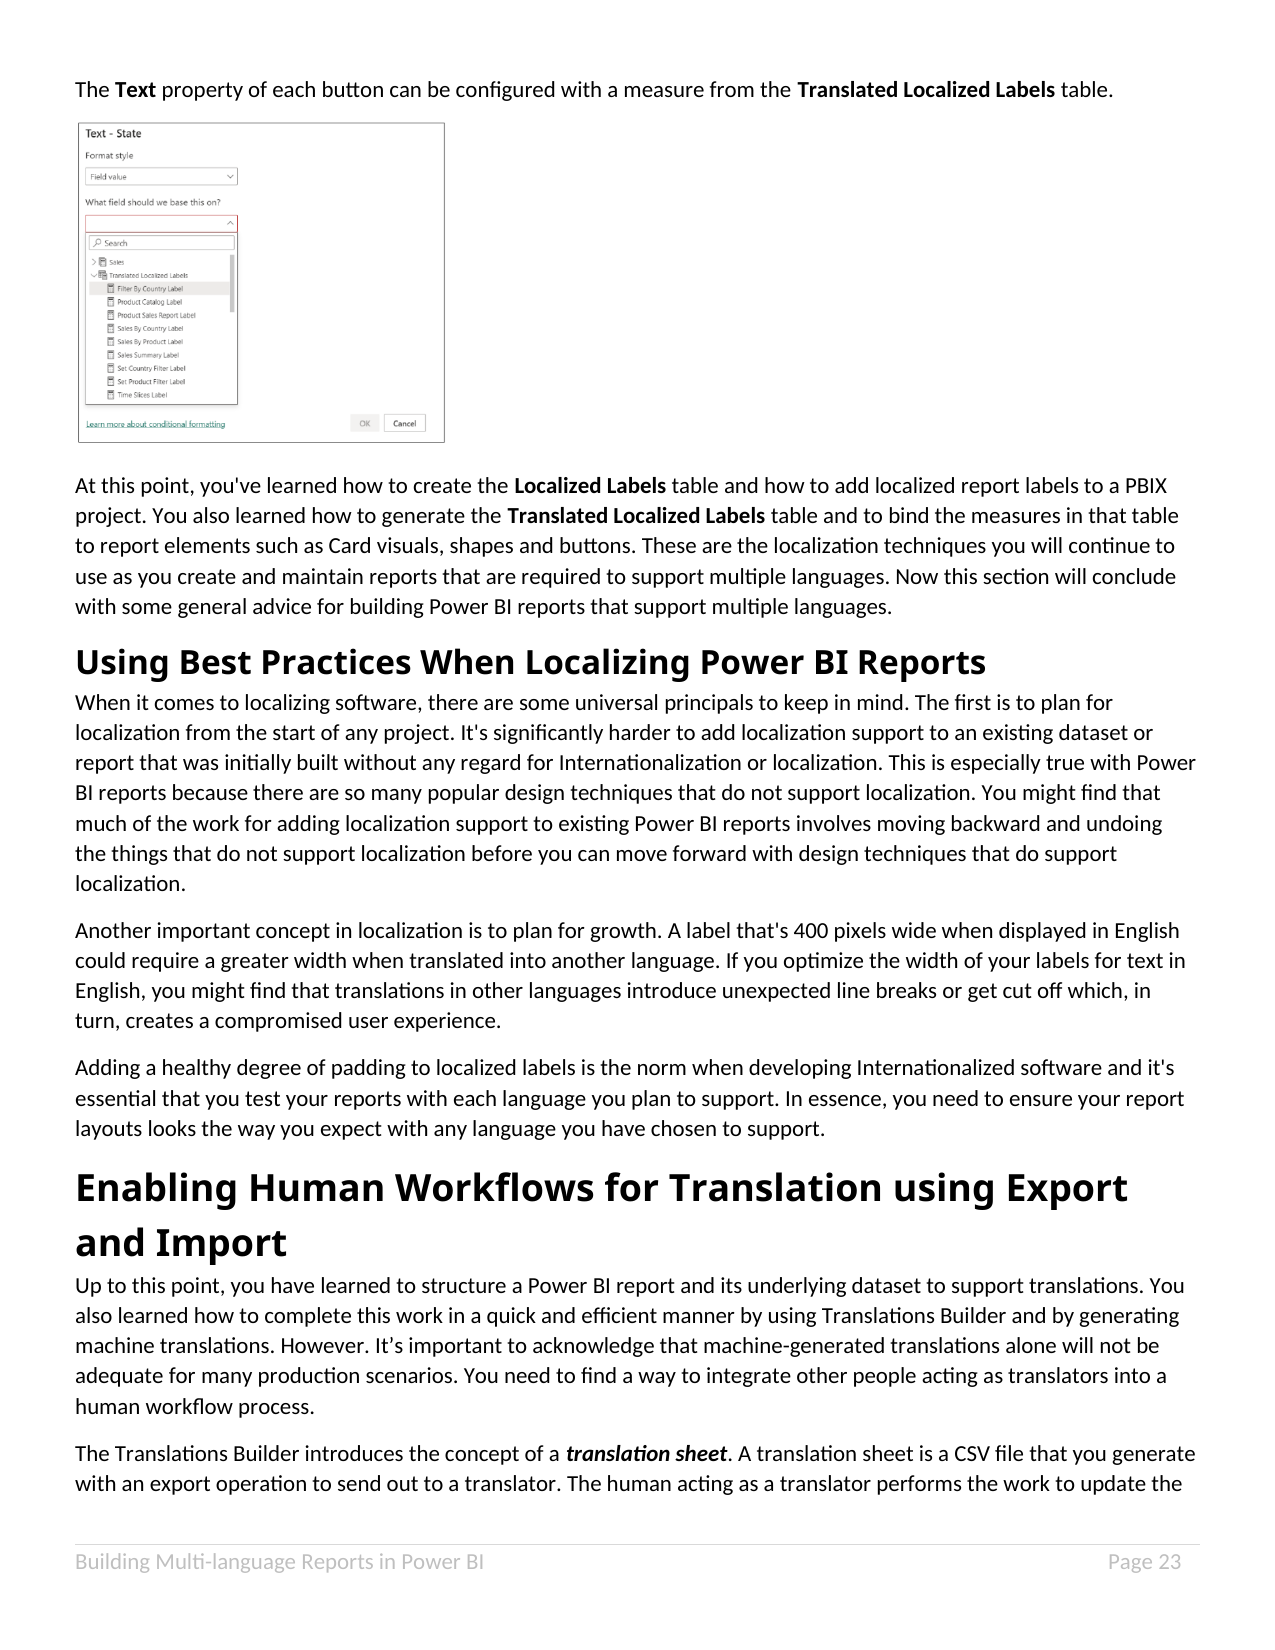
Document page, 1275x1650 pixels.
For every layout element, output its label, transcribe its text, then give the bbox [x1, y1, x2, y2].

picture [75, 121, 454, 453]
text When it comes to localizing software, there are some universal principals to keep in mind. The first is to plan for localization from the start of any project. It's significantly harder to add localization support to an existing dataset or report that was initially built without any regard for Internationalization or localization. This is especially true with Power BI reports because there are so many popular design techniques that do not support localization. You might find that much of the work for adding localization support to existing Power BI reports involves moving backward and undoing the things that do not support localization before you can move forward with design techniques that do support localization. [75, 688, 1200, 897]
text The Text property of each button can be configured with a measure from the Translated Localized Labels table. [75, 75, 1200, 103]
text Adding a healthy degree of padding to localized labels is the norm when developing Internationalized software and it's essential that you test your reports with each language you plan to support. In essence, you need to ensure your report layouts looks the way you expect with any language you have chosen to support. [75, 1053, 1200, 1142]
text Up to this point, you have learned to structure a Power BI report and its underlying dataset to support translations. You also learned how to complete this work in a quick and efficient manner by using Translations Builder and by generating machine translations. However. It’s important to acknowledge that machine-generated translations alone will not be adequate for many production scenarios. You need to find a way to integrate other people acting as translators into a human workflow process. [75, 1271, 1200, 1420]
text Another important concept in localization is to plan for growth. A label that's 400 pixels wide when displayed in English could require a greater width when translated into another language. If you optimize the width of your labels for text in English, you might find that translations in other languages introduce unexpected line breaks or get cut off which, in turn, creates a compromised user experience. [75, 916, 1200, 1035]
text At this point, you've learned how to create the Localized Labels table and how to add localized report labels to a PBIX project. You also learned how to generate the Translated Localized Labels table and to bind the measures in that table to report elements such as Card visuals, shapes and buttons. These are the localization techniques you will continue to use as you create and maintain reports that are required to support multiple languages. Now this section will conclude with some general advice for building Power BI reports that support multiple languages. [75, 471, 1200, 620]
subtitle Using Best Practices When Localizing Power BI Reports [75, 639, 1200, 684]
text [75, 1439, 1200, 1497]
subtitle Enabling Human Workflows for Translation using Export and Import [75, 1161, 1200, 1267]
